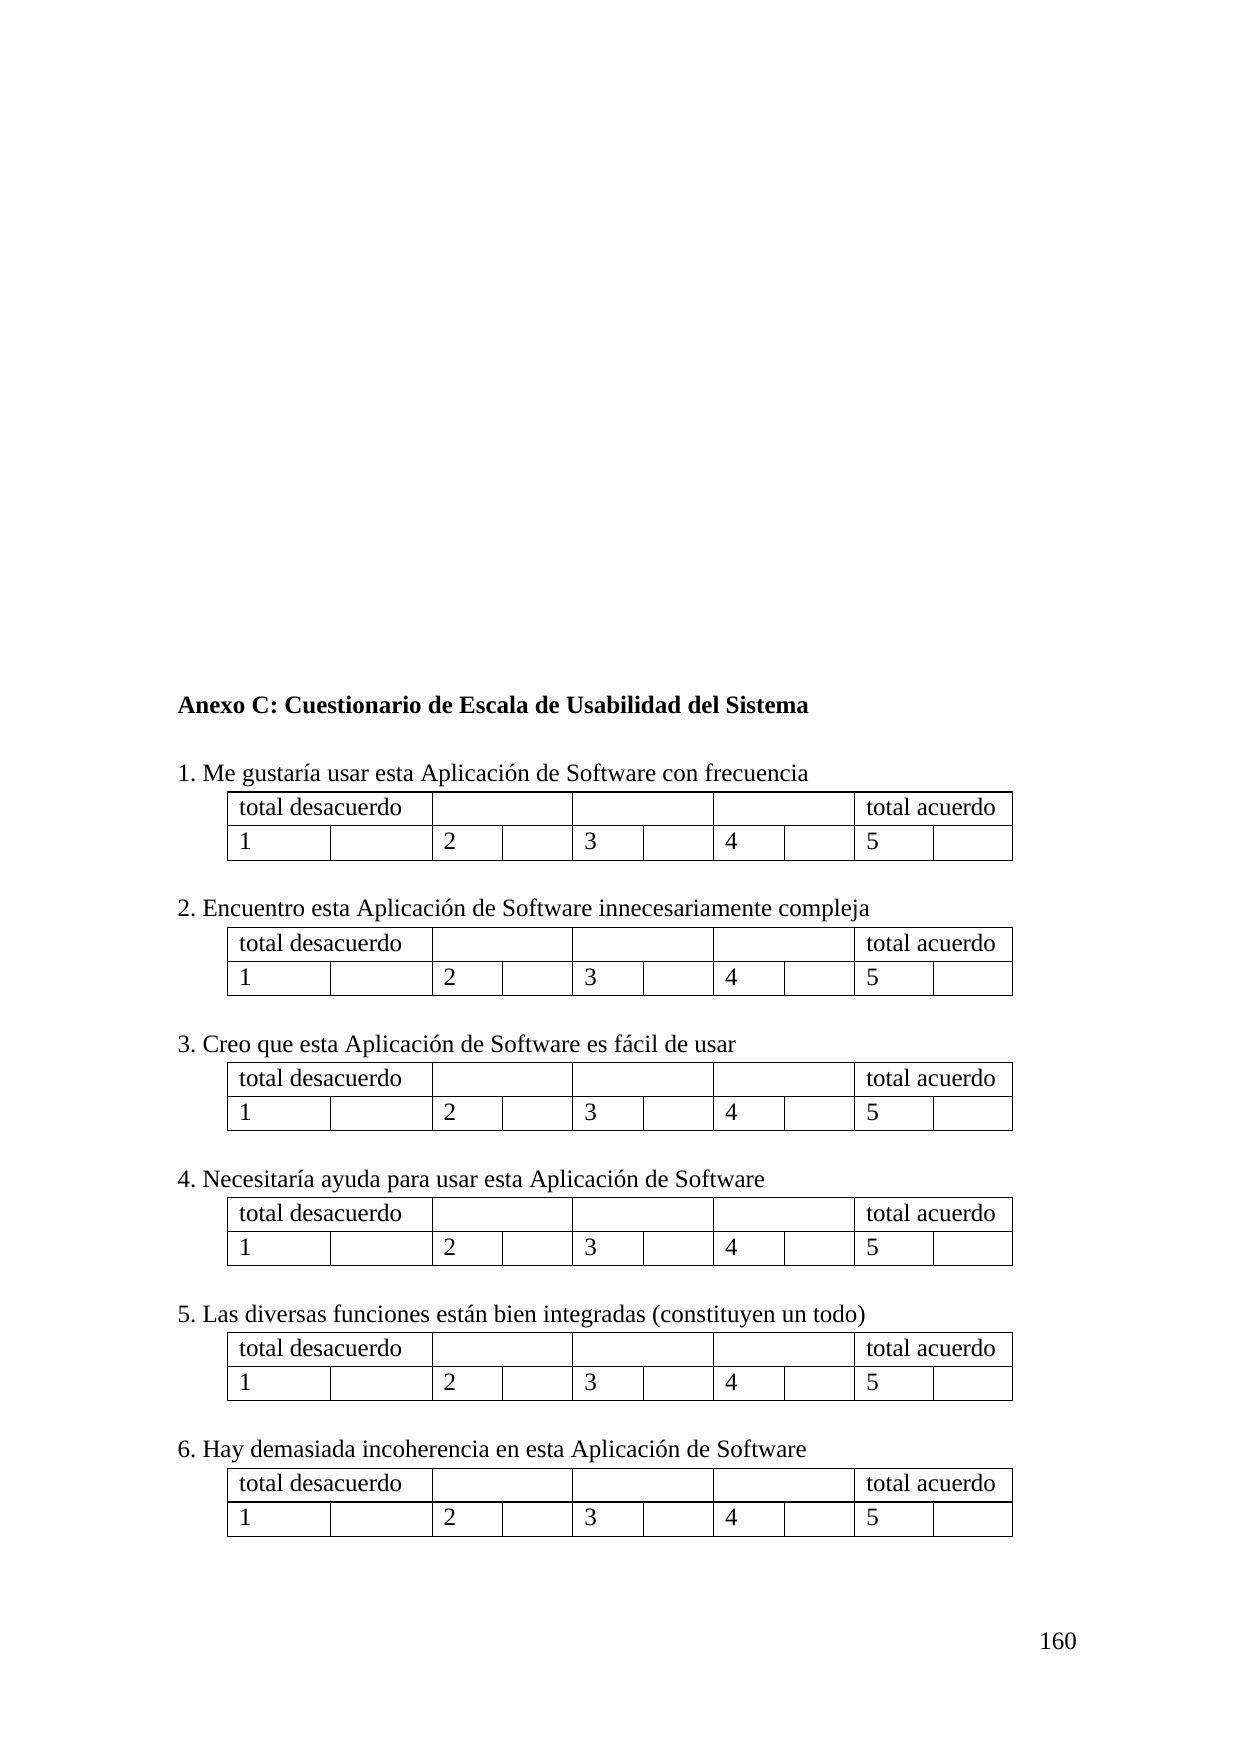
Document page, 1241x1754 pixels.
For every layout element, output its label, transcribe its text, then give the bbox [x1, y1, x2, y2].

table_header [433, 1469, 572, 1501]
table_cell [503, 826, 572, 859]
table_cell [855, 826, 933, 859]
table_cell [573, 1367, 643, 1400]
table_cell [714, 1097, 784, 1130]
text 3. Creo que esta Aplicación de Software es fácil de usar [177, 1029, 1063, 1057]
text 4. Necesitaría ayuda para usar esta Aplicación de Software [177, 1164, 1063, 1193]
text 6. Hay demasiada incoherencia en esta Aplicación de Software [177, 1434, 1063, 1463]
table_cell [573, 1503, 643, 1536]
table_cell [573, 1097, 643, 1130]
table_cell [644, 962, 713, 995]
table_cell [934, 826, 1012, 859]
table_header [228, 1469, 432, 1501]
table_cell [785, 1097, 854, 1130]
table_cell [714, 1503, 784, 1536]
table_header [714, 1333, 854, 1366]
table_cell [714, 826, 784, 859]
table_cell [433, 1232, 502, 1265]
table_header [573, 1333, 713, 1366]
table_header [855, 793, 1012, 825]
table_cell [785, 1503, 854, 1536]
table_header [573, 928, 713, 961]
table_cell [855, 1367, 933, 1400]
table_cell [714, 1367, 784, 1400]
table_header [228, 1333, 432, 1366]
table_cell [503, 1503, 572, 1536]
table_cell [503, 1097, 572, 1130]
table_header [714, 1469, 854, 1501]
text 2. Encuentro esta Aplicación de Software innecesariamente compleja [177, 893, 1063, 922]
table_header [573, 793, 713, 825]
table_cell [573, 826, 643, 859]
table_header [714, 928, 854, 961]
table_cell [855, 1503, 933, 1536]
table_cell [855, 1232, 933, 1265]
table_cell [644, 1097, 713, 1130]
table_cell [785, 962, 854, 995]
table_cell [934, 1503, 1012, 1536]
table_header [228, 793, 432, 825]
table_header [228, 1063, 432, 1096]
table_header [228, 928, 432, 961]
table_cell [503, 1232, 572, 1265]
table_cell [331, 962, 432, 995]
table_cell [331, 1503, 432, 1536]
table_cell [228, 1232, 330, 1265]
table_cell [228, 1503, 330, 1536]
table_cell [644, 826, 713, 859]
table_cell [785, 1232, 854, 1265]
subtitle Anexo C: Cuestionario de Escala de Usabilidad del Sistema [177, 690, 1063, 719]
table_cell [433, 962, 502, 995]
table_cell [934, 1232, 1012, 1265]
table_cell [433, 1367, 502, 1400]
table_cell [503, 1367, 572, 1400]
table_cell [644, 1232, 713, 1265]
text 5. Las diversas funciones están bien integradas (constituyen un todo) [177, 1299, 1063, 1328]
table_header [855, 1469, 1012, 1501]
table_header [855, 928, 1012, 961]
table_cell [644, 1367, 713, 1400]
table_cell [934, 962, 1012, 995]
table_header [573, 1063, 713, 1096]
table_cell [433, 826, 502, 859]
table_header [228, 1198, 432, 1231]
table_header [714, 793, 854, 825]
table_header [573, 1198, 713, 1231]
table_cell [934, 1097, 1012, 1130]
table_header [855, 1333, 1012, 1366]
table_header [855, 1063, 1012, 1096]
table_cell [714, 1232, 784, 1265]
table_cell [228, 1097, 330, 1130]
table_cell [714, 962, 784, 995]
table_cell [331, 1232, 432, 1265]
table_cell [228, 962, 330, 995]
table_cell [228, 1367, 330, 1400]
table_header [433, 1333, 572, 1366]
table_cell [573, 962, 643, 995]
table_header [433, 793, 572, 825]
text 1. Me gustaría usar esta Aplicación de Software con frecuencia [177, 758, 1063, 787]
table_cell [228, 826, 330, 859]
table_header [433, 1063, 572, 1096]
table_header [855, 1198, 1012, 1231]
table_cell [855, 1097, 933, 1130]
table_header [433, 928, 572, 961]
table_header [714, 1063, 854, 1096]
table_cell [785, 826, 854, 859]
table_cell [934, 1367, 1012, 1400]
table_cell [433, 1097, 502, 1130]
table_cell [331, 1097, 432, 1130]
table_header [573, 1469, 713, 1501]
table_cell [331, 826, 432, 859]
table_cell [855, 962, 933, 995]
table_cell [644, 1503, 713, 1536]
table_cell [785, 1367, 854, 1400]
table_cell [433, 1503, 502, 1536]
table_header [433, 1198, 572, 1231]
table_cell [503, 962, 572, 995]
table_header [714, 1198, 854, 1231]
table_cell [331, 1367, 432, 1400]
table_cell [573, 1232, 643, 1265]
